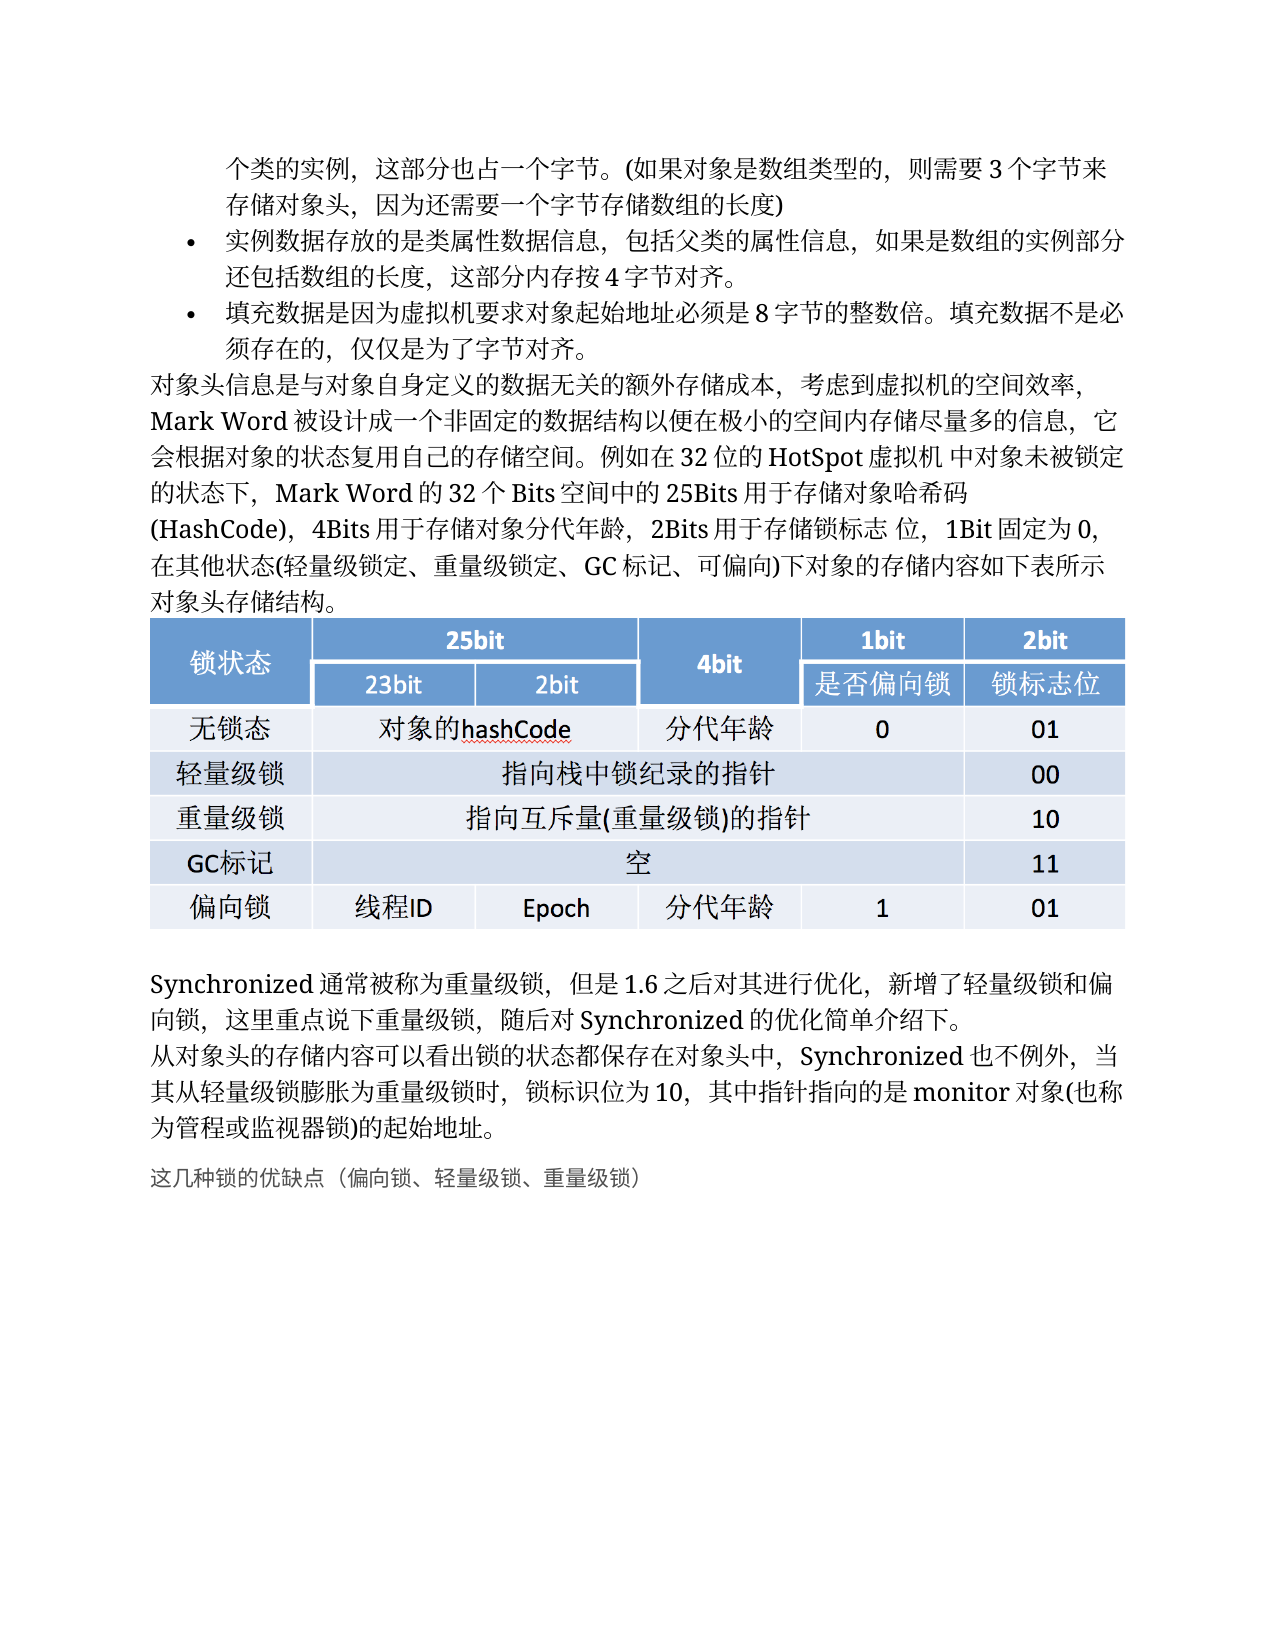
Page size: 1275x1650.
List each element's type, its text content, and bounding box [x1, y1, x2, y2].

list 实例数据存放的是类属性数据信息，包括父类的属性信息，如果是数组的实例部分还包括数组的长度，这部分内存按4字节对齐。 [187, 222, 1125, 294]
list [187, 150, 1125, 222]
text 这几种锁的优缺点（偏向锁、轻量级锁、重量级锁） [150, 1161, 1125, 1192]
text Synchronized通常被称为重量级锁，但是1.6之后对其进行优化，新增了轻量级锁和偏向锁，这里重点说下重量级锁，随后对Synchronized的优化简单介绍下。 [150, 965, 1125, 1037]
picture [150, 618, 1125, 931]
text 从对象头的存储内容可以看出锁的状态都保存在对象头中，Synchronized也不例外，当其从轻量级锁膨胀为重量级锁时，锁标识位为10，其中指针指向的是monitor对象(也称为管程或监视器锁)的起始地址。 [150, 1037, 1125, 1145]
text 对象头信息是与对象自身定义的数据无关的额外存储成本，考虑到虚拟机的空间效率，Mark Word被设计成一个非固定的数据结构以便在极小的空间内存储尽量多的信息，它会根据对象的状态复用自己的存储空间。例如在32位的HotSpot虚拟机 中对象未被锁定的状态下，Mark Word的32个Bits空间中的25Bits用于存储对象哈希码(HashCode)，4Bits用于存储对象分代年龄，2Bits用于存储锁标志 位，1Bit固定为0，在其他状态(轻量级锁定、重量级锁定、GC标记、可偏向)下对象的存储内容如下表所示对象头存储结构。 [150, 366, 1125, 618]
list 填充数据是因为虚拟机要求对象起始地址必须是8字节的整数倍。填充数据不是必须存在的，仅仅是为了字节对齐。 [187, 294, 1125, 366]
